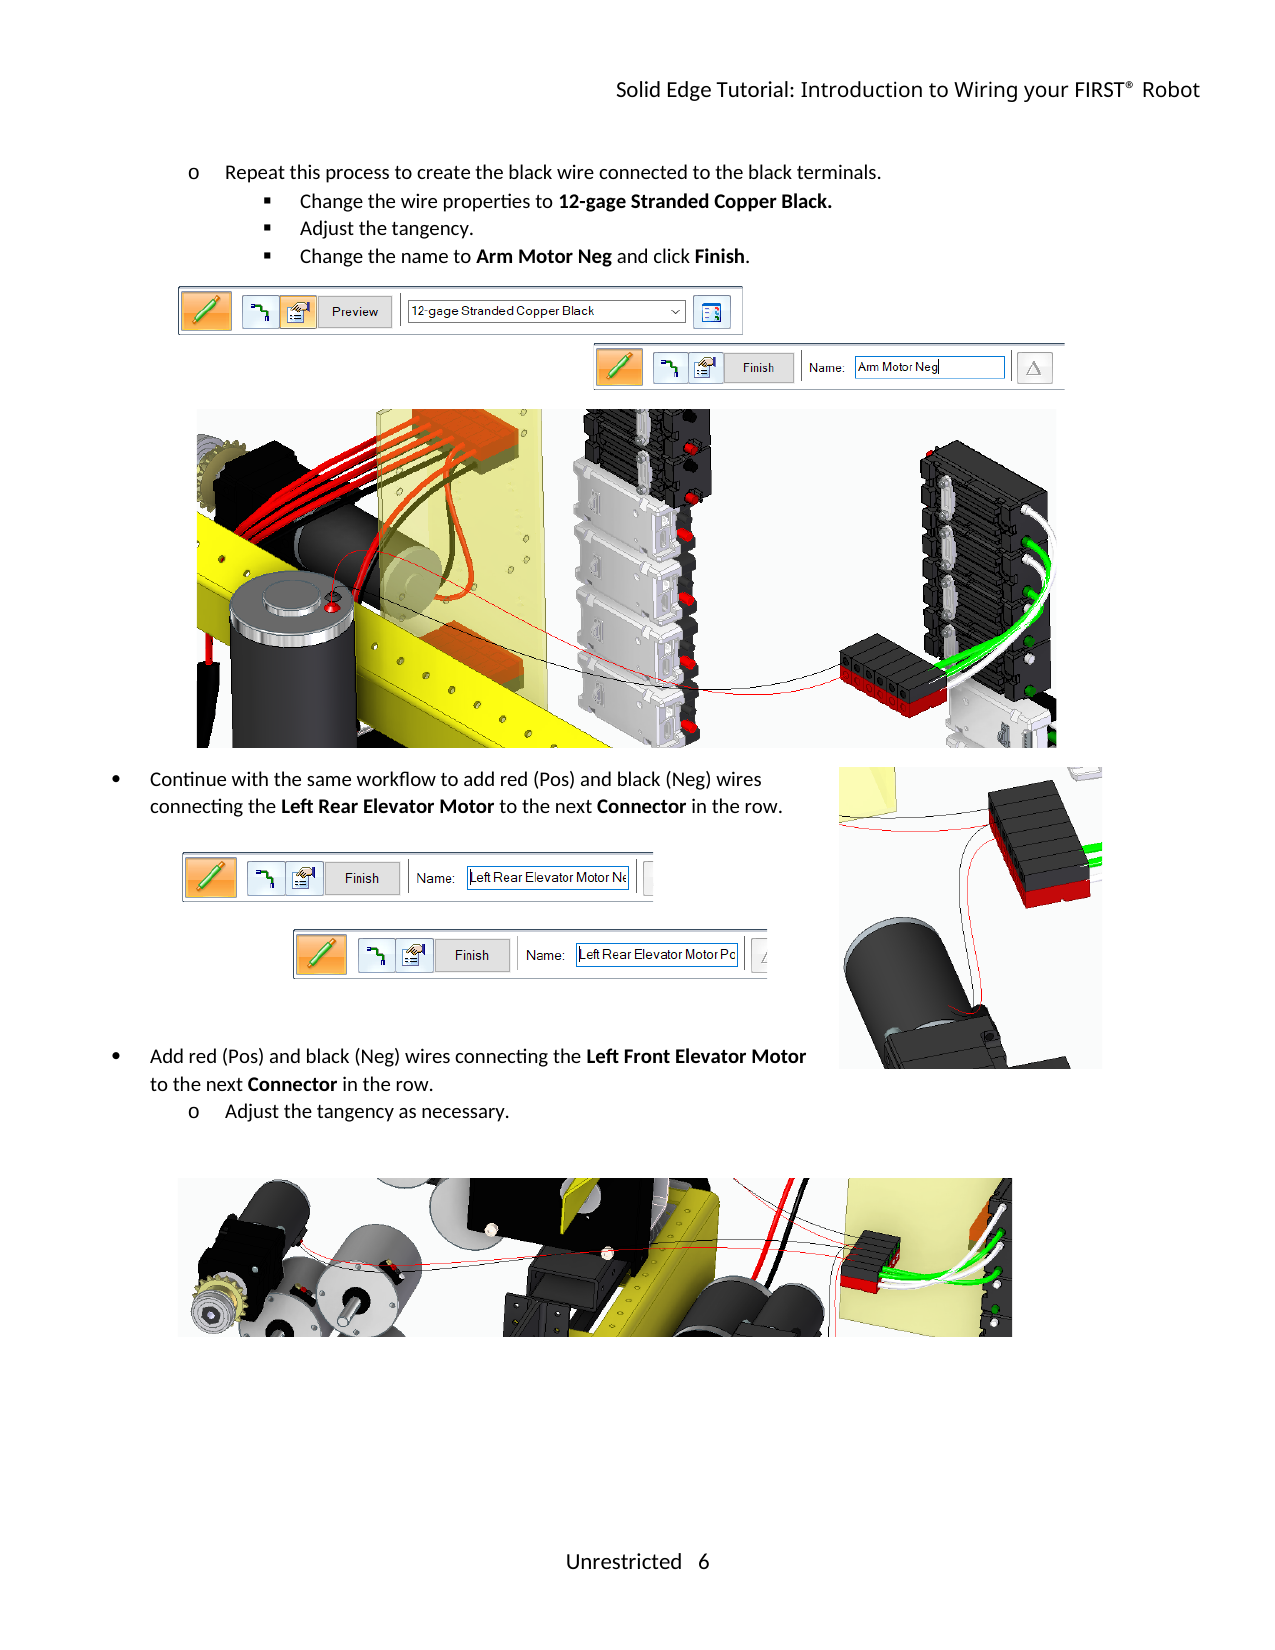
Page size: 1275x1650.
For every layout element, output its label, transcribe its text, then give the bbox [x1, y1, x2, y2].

list Change the wire properties to 12-gage Stranded Copper Black. [262, 188, 1200, 213]
picture [177, 1178, 1013, 1337]
picture [196, 409, 1057, 748]
picture [178, 286, 743, 335]
picture [593, 343, 1065, 390]
picture [182, 852, 654, 902]
list Repeat this process to create the black wire connected to the black terminals. [187, 159, 1200, 186]
list Add red (Pos) and black (Neg) wires connecting the Left Front Elevator Motor to the next Connector in the row. [112, 1043, 1200, 1096]
list Adjust the tangency. [262, 215, 1200, 241]
picture [293, 929, 768, 979]
picture [839, 767, 1103, 1069]
